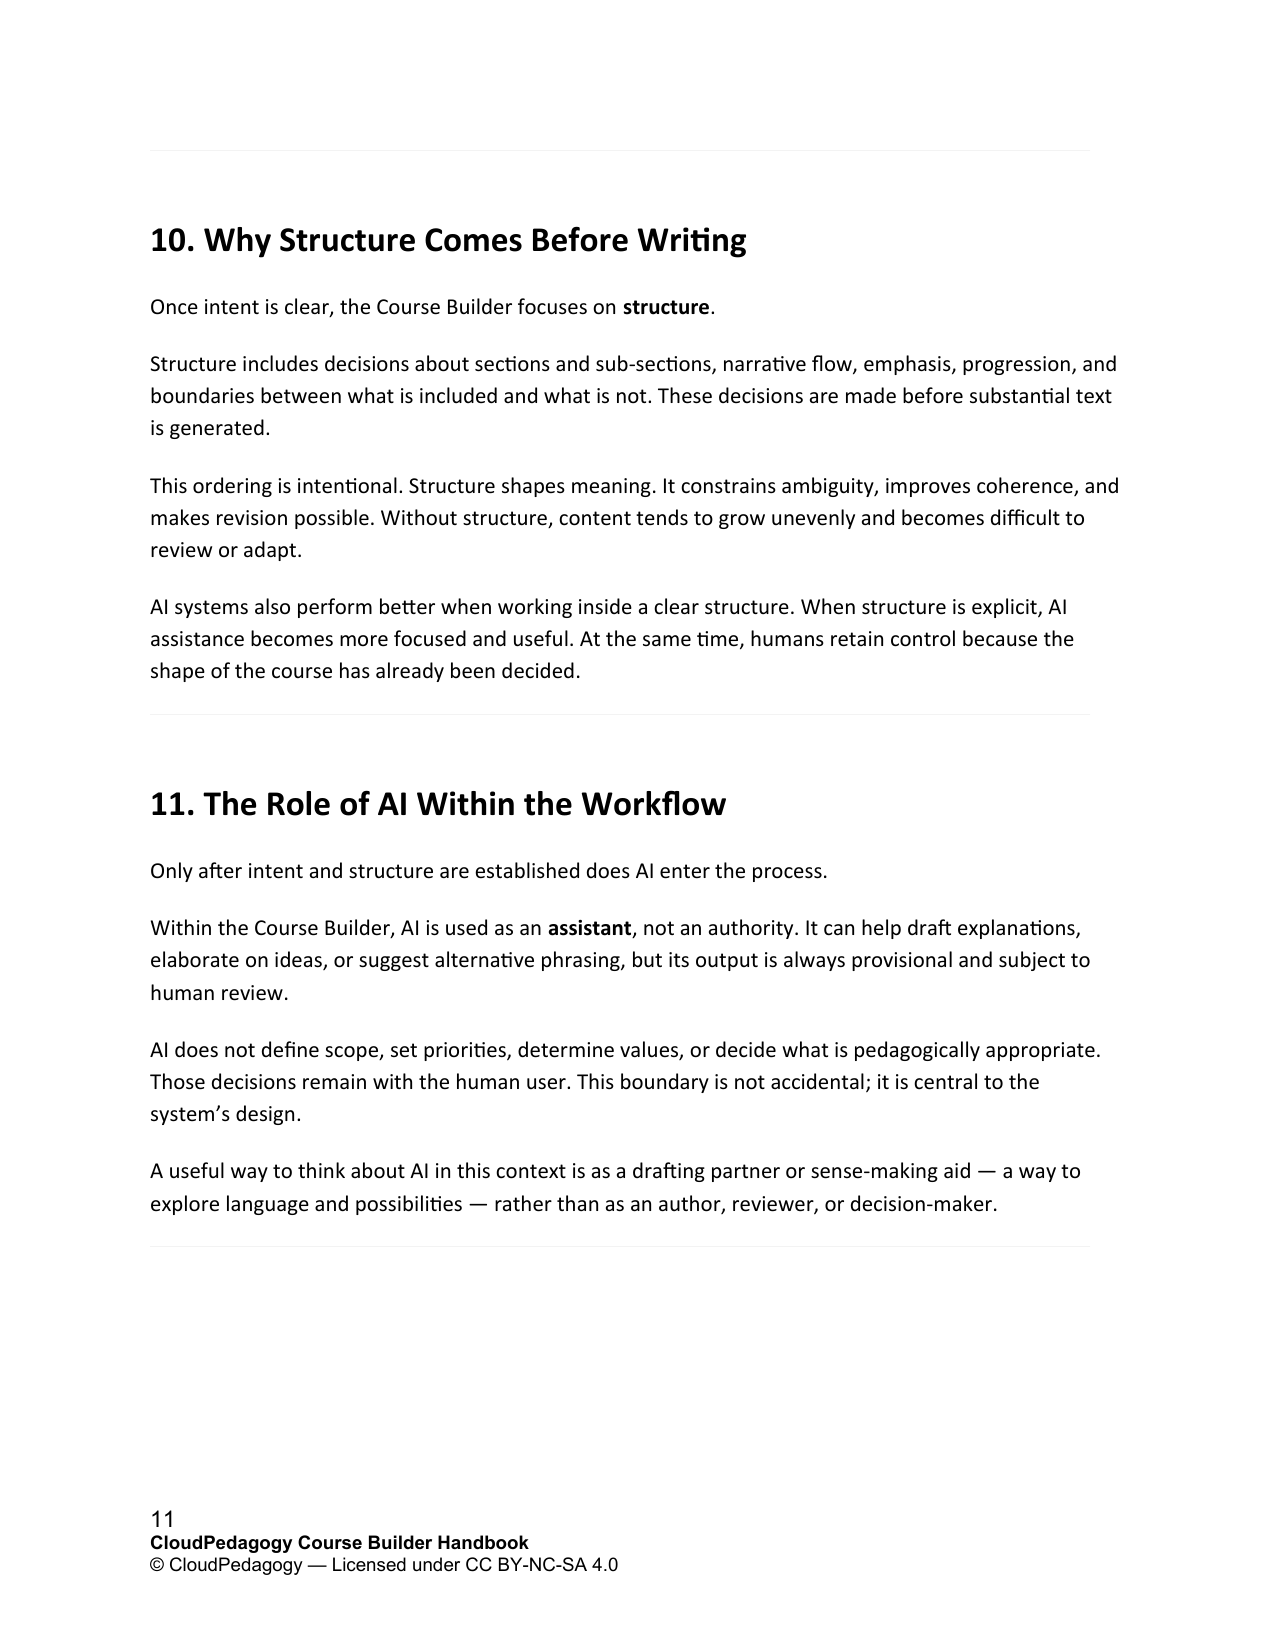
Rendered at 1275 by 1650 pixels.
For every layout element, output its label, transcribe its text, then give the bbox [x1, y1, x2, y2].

text A useful way to think about AI in this context is as a drafting partner or sense-making aid — a way to explore language and possibilities — rather than as an author, reviewer, or decision-maker. [150, 1157, 1125, 1217]
text Within the Course Builder, AI is used as an assistant, not an authority. It can help draft explanations, elaborate on ideas, or suggest alternative phrasing, but its output is always provisional and subject to human review. [150, 914, 1125, 1006]
text Only after intent and structure are established does AI enter the process. [150, 857, 1125, 885]
text AI does not define scope, set priorities, determine values, or decide what is pedagogically appropriate. Those decisions remain with the human user. This boundary is not accidental; it is central to the system’s design. [150, 1035, 1125, 1128]
text Once intent is clear, the Course Builder focuses on structure. [150, 292, 1125, 320]
text Structure includes decisions about sections and sub-sections, narrative flow, emphasis, progression, and boundaries between what is included and what is not. These decisions are made before substantial text is generated. [150, 349, 1125, 442]
subtitle 10. Why Structure Comes Before Writing [150, 218, 1125, 261]
text This ordering is intentional. Structure shapes meaning. It constrains ambiguity, improves coherence, and makes revision possible. Without structure, content tends to grow unevenly and becomes difficult to review or adapt. [150, 471, 1125, 563]
text AI systems also perform better when working inside a clear structure. When structure is explicit, AI assistance becomes more focused and useful. At the same time, humans retain control because the shape of the course has already been decided. [150, 593, 1125, 685]
subtitle 11. The Role of AI Within the Workflow [150, 782, 1125, 825]
